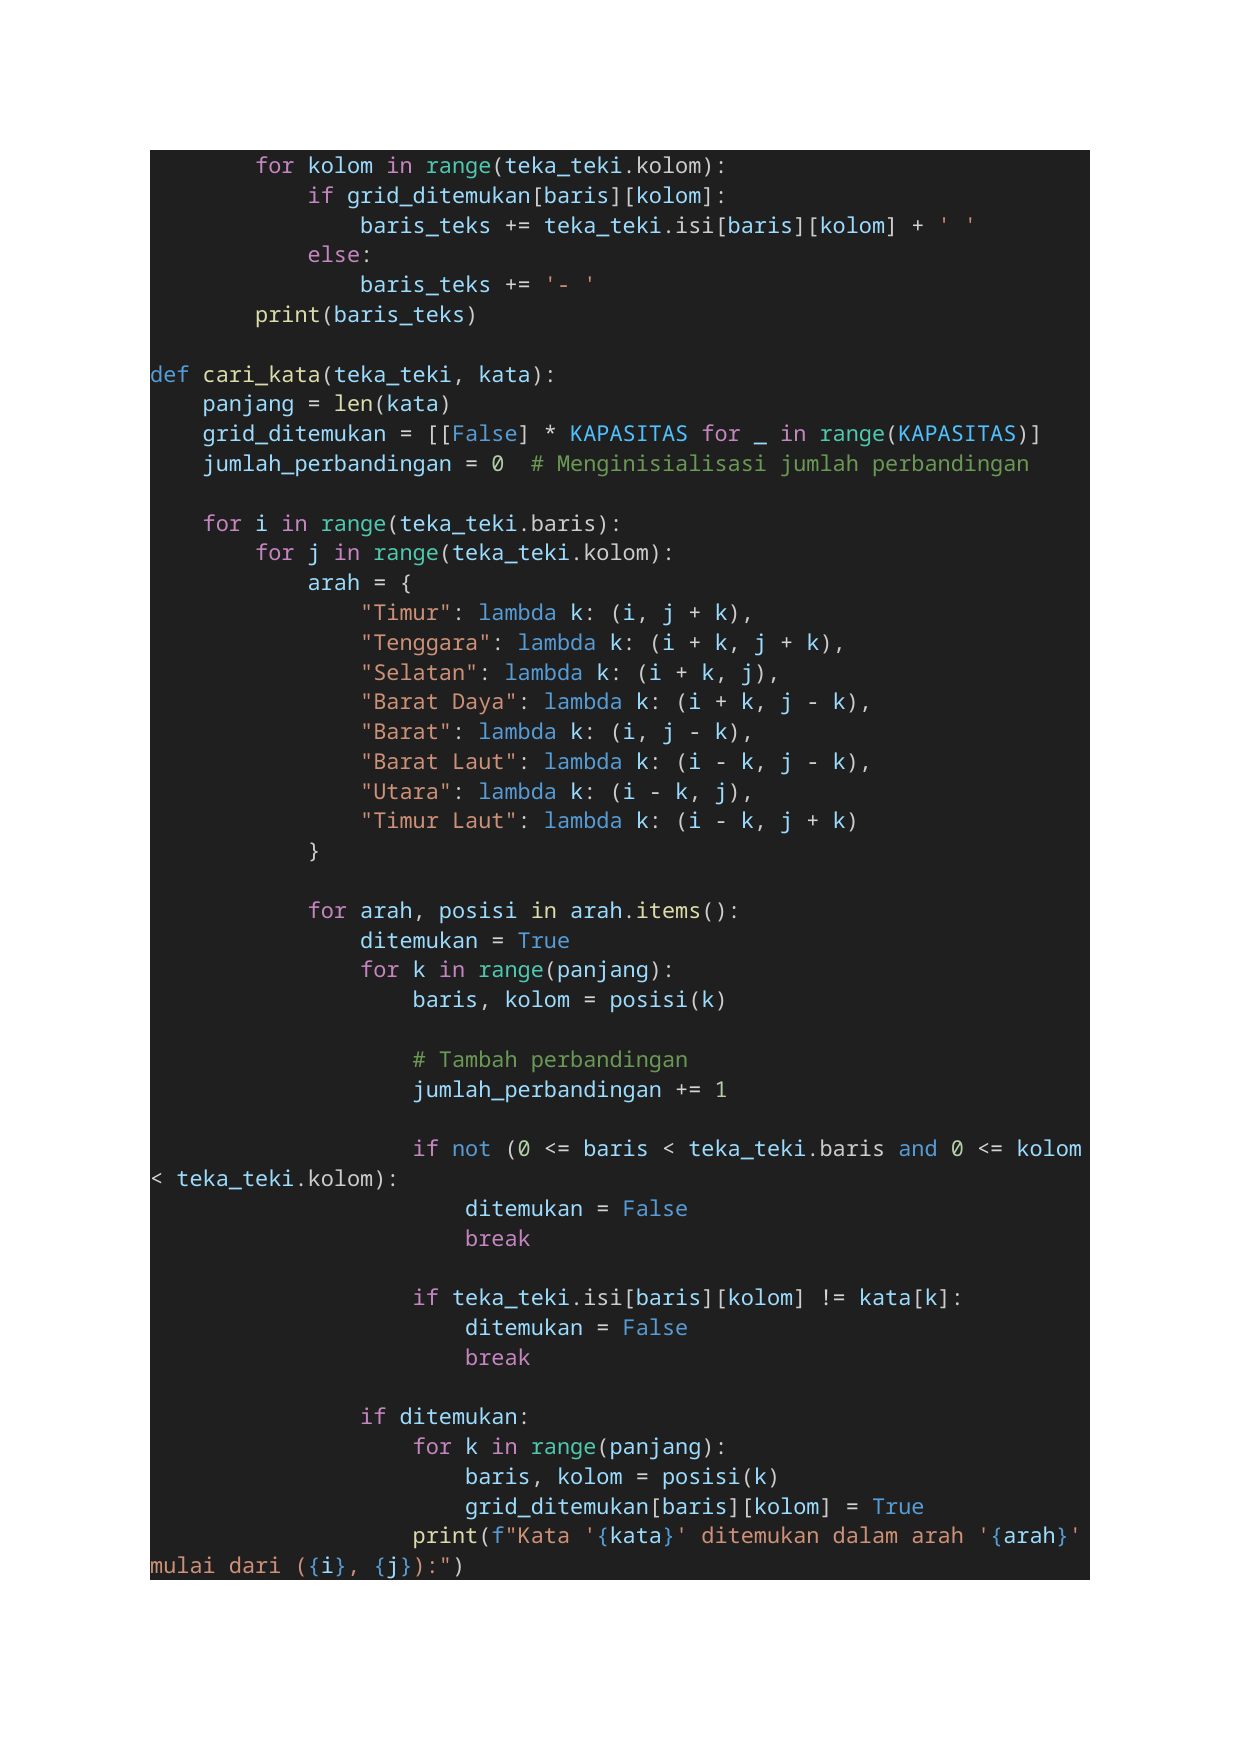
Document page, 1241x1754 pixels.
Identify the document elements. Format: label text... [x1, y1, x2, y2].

text def cari_kata(teka_teki, kata): [150, 358, 1090, 388]
text ditemukan = False [150, 1312, 1090, 1342]
text "Selatan": lambda k: (i + k, j), [150, 656, 1090, 686]
text "Barat Laut": lambda k: (i - k, j - k), [150, 746, 1090, 776]
text baris, kolom = posisi(k) [150, 1461, 1090, 1491]
text # Tambah perbandingan [150, 1044, 1090, 1073]
text for k in range(panjang): [150, 1431, 1090, 1461]
text if teka_teki.isi[baris][kolom] != kata[k]: [150, 1282, 1090, 1312]
text "Barat": lambda k: (i, j - k), [150, 716, 1090, 746]
text "Timur": lambda k: (i, j + k), [150, 597, 1090, 627]
text ditemukan = False [150, 1193, 1090, 1222]
text break [150, 1342, 1090, 1371]
text if grid_ditemukan[baris][kolom]: [150, 180, 1090, 209]
text "Barat Daya": lambda k: (i + k, j - k), [150, 686, 1090, 716]
text panjang = len(kata) [150, 388, 1090, 418]
text ditemukan = True [150, 924, 1090, 954]
text jumlah_perbandingan += 1 [150, 1073, 1090, 1103]
text } [150, 835, 1090, 865]
text grid_ditemukan = [[False] * KAPASITAS for _ in range(KAPASITAS)] [150, 418, 1090, 448]
text else: [150, 239, 1090, 269]
text for arah, posisi in arah.items(): [150, 895, 1090, 924]
text "Utara": lambda k: (i - k, j), [150, 776, 1090, 805]
text print(baris_teks) [150, 299, 1090, 329]
text grid_ditemukan[baris][kolom] = True [150, 1491, 1090, 1520]
text arah = { [150, 567, 1090, 597]
text baris_teks += teka_teki.isi[baris][kolom] + ' ' [150, 209, 1090, 239]
text for kolom in range(teka_teki.kolom): [150, 150, 1090, 180]
text if ditemukan: [150, 1401, 1090, 1431]
text baris, kolom = posisi(k) [150, 984, 1090, 1014]
text break [150, 1222, 1090, 1252]
text "Tenggara": lambda k: (i + k, j + k), [150, 627, 1090, 656]
text for j in range(teka_teki.kolom): [150, 537, 1090, 567]
text baris_teks += '- ' [150, 269, 1090, 299]
text jumlah_perbandingan = 0 # Menginisialisasi jumlah perbandingan [150, 448, 1090, 478]
text "Timur Laut": lambda k: (i - k, j + k) [150, 805, 1090, 835]
text print(f"Kata '{kata}' ditemukan dalam arah '{arah}' mulai dari ({i}, {j}):") [150, 1520, 1090, 1580]
text for k in range(panjang): [150, 954, 1090, 984]
text for i in range(teka_teki.baris): [150, 507, 1090, 537]
text if not (0 <= baris < teka_teki.baris and 0 <= kolom < teka_teki.kolom): [150, 1133, 1090, 1193]
